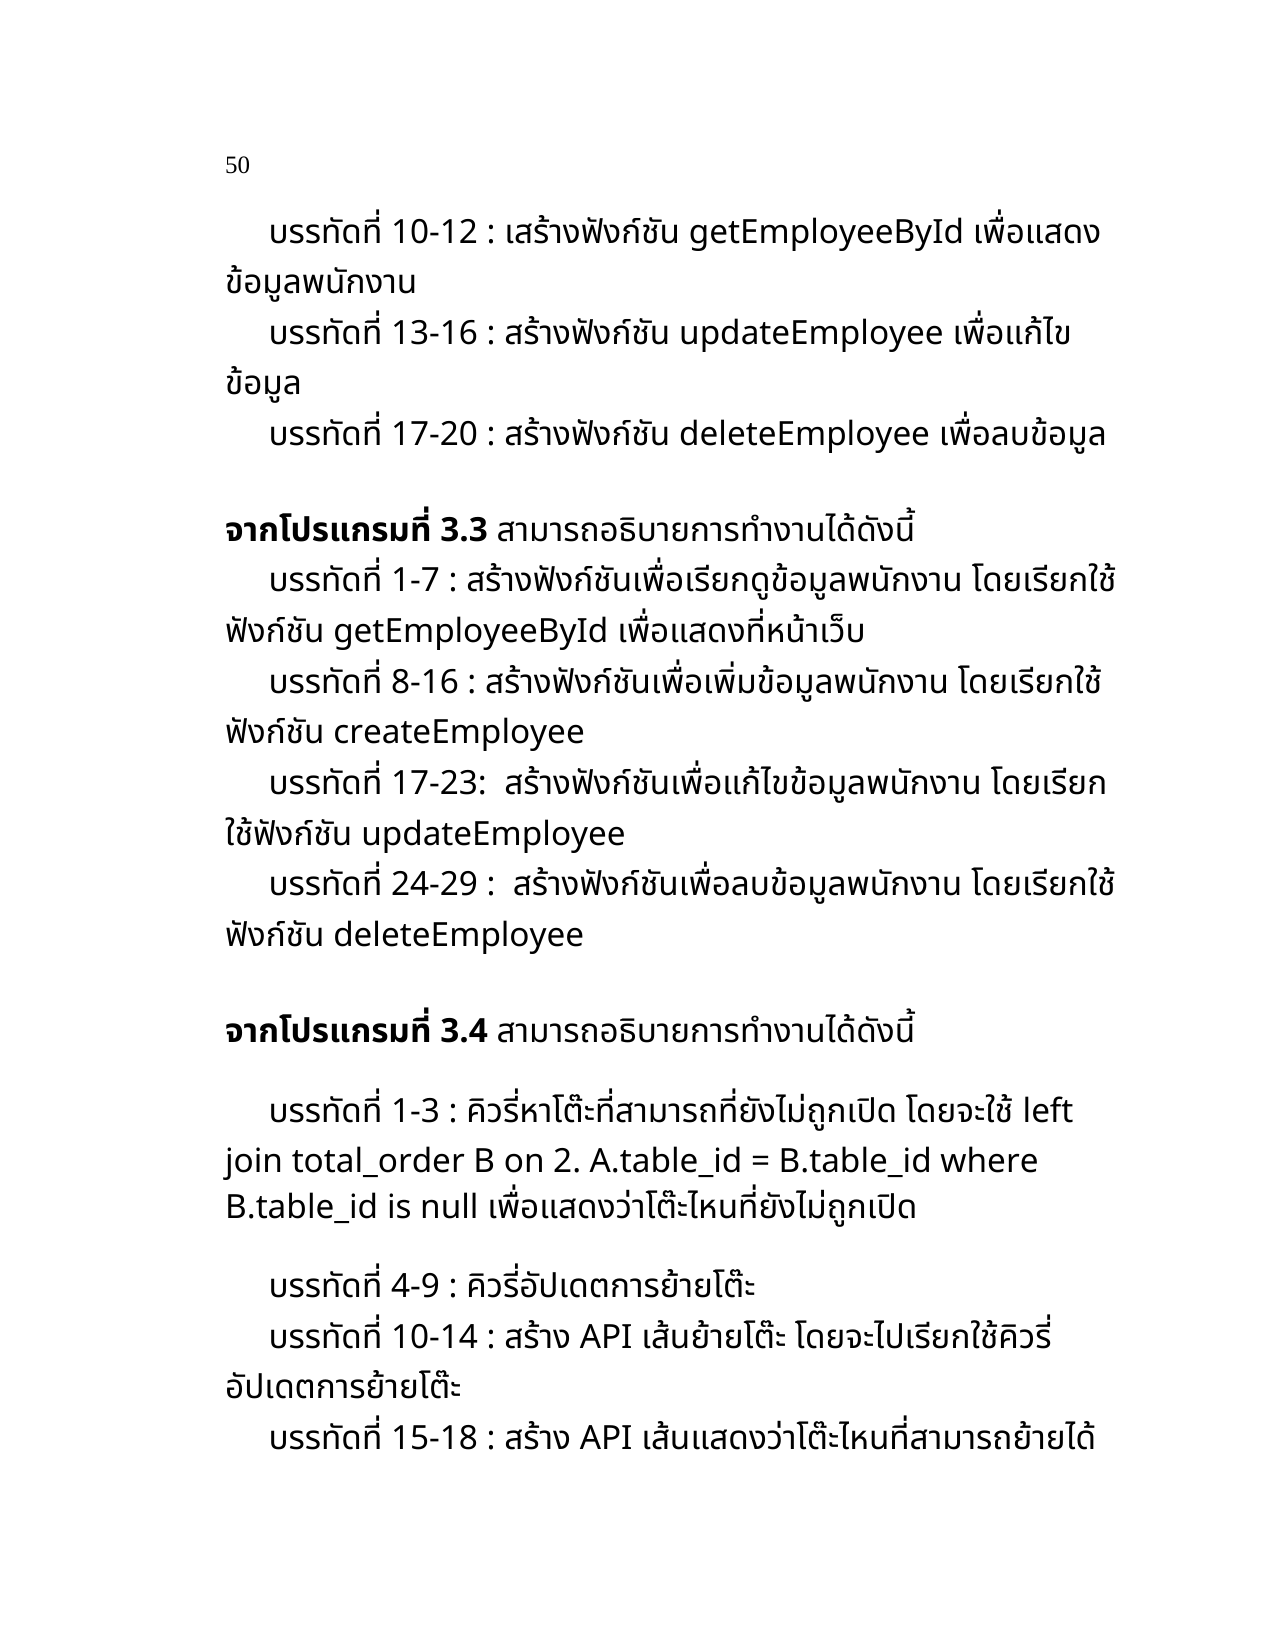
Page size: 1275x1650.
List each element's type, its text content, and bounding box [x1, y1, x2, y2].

text บรรทัดที่ 24-29 : สร้างฟังก์ชันเพื่อลบข้อมูลพนักงาน โดยเรียกใช้ฟังก์ชัน deleteEmployee [225, 860, 1125, 961]
text บรรทัดที่ 10-14 : สร้าง API เส้นย้ายโต๊ะ โดยจะไปเรียกใช้คิวรี่อัปเดตการย้ายโต๊ะ [225, 1313, 1125, 1414]
text บรรทัดที่ 8-16 : สร้างฟังก์ชันเพื่อเพิ่มข้อมูลพนักงาน โดยเรียกใช้ฟังก์ชัน createEmployee [225, 657, 1125, 759]
text บรรทัดที่ 1-7 : สร้างฟังก์ชันเพื่อเรียกดูข้อมูลพนักงาน โดยเรียกใช้ฟังก์ชัน getEmployeeById เพื่อแสดงที่หน้าเว็บ [225, 556, 1125, 657]
text บรรทัดที่ 17-23: สร้างฟังก์ชันเพื่อแก้ไขข้อมูลพนักงาน โดยเรียกใช้ฟังก์ชัน updateEmployee [225, 759, 1125, 860]
text จากโปรแกรมที่ 3.3 สามารถอธิบายการทำงานได้ดังนี้ [225, 506, 1125, 556]
text บรรทัดที่ 17-20 : สร้างฟังก์ชัน deleteEmployee เพื่อลบข้อมูล [225, 409, 1125, 460]
text บรรทัดที่ 4-9 : คิวรี่อัปเดตการย้ายโต๊ะ [225, 1262, 1125, 1313]
text บรรทัดที่ 13-16 : สร้างฟังก์ชัน updateEmployee เพื่อแก้ไขข้อมูล [225, 308, 1125, 409]
text บรรทัดที่ 10-12 : เสร้างฟังก์ชัน getEmployeeById เพื่อแสดงข้อมูลพนักงาน [225, 207, 1125, 308]
text จากโปรแกรมที่ 3.4 สามารถอธิบายการทำงานได้ดังนี้ [225, 1007, 1125, 1057]
text บรรทัดที่ 15-18 : สร้าง API เส้นแสดงว่าโต๊ะไหนที่สามารถย้ายได้ [225, 1414, 1125, 1464]
text บรรทัดที่ 1-3 : คิวรี่หาโต๊ะที่สามารถที่ยังไม่ถูกเปิด โดยจะใช้ left join total_order B on 2. A.table_id = B.table_id where B.table_id is null เพื่อแสดงว่าโต๊ะไหนที่ยังไม่ถูกเปิด [225, 1086, 1125, 1233]
